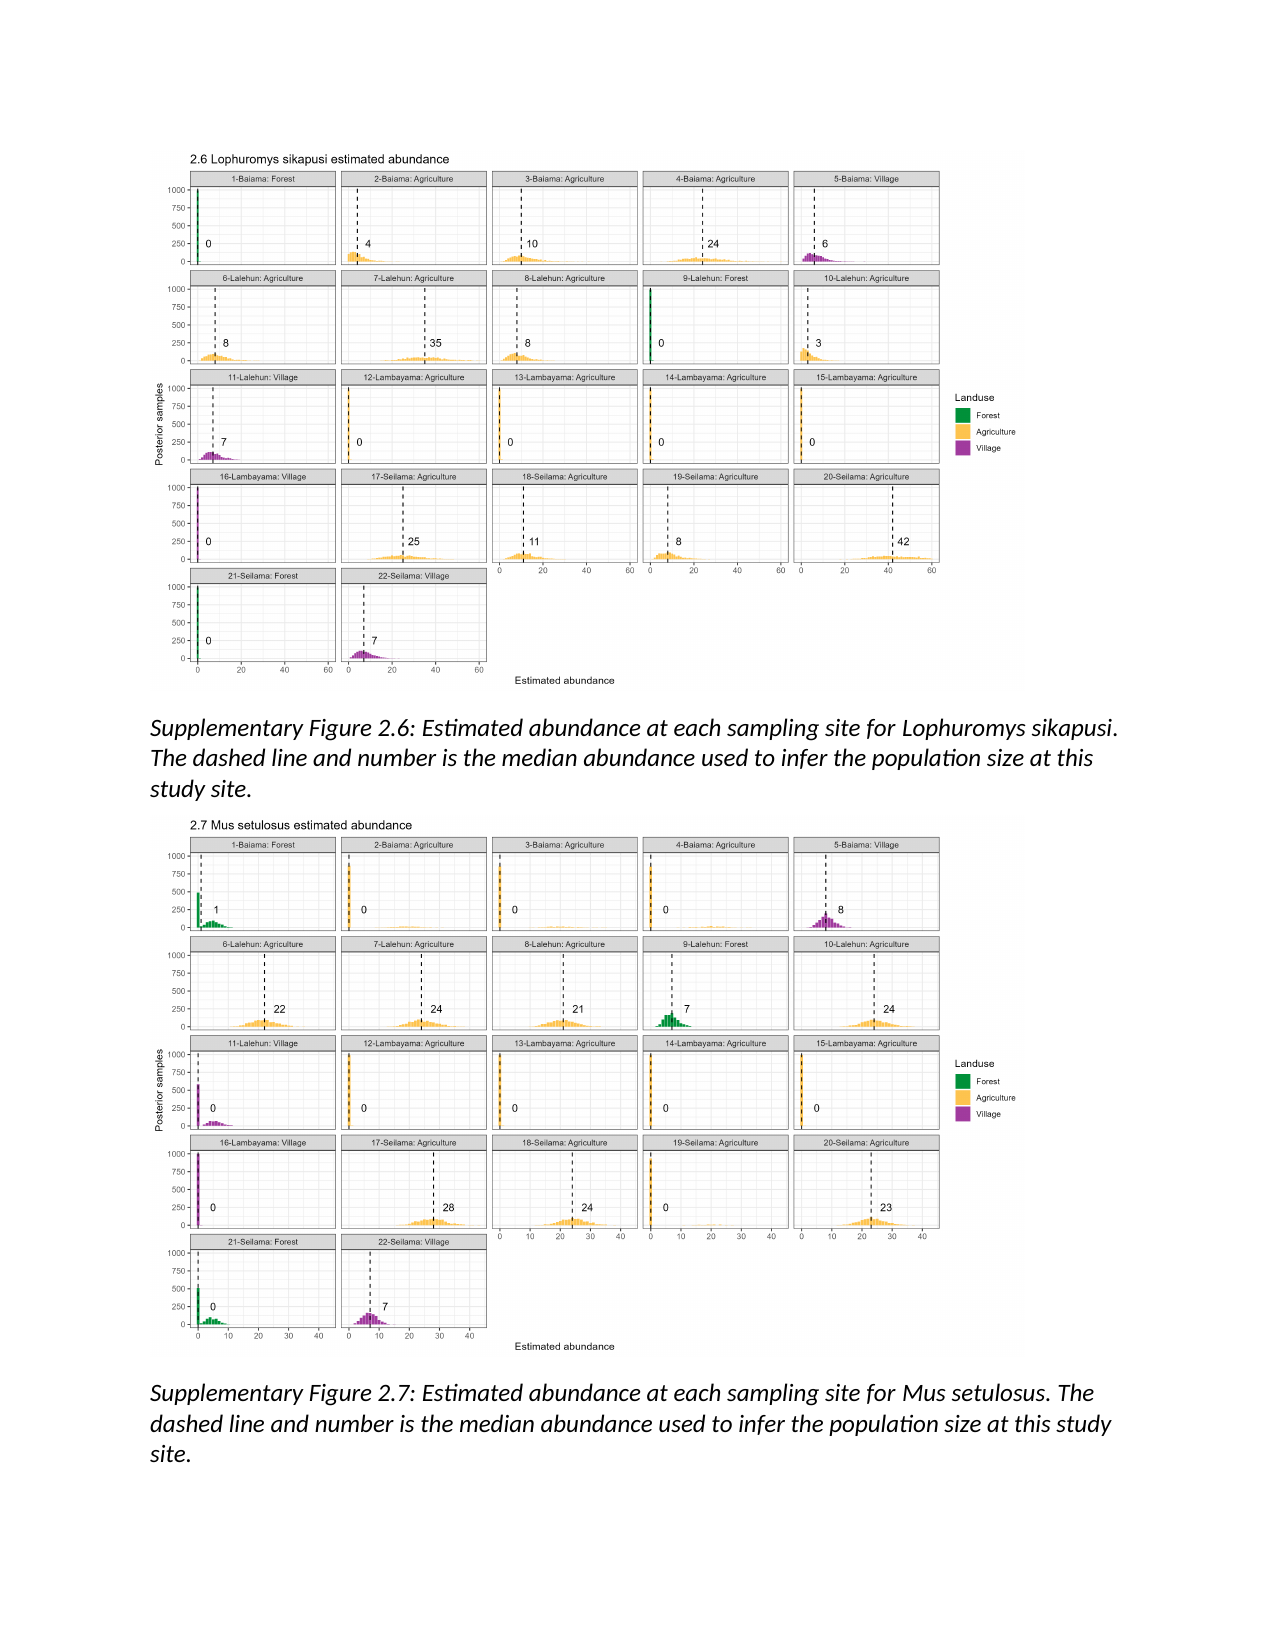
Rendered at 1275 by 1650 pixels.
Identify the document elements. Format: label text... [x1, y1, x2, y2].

picture [150, 815, 1025, 1357]
picture [150, 150, 1025, 691]
text Supplementary Figure 2.7: Estimated abundance at each sampling site for Mus setulosus. The dashed line and number is the median abundance used to infer the population size at this study site. [150, 1377, 1125, 1469]
text Supplementary Figure 2.6: Estimated abundance at each sampling site for Lophuromys sikapusi. The dashed line and number is the median abundance used to infer the population size at this study site. [150, 712, 1125, 803]
